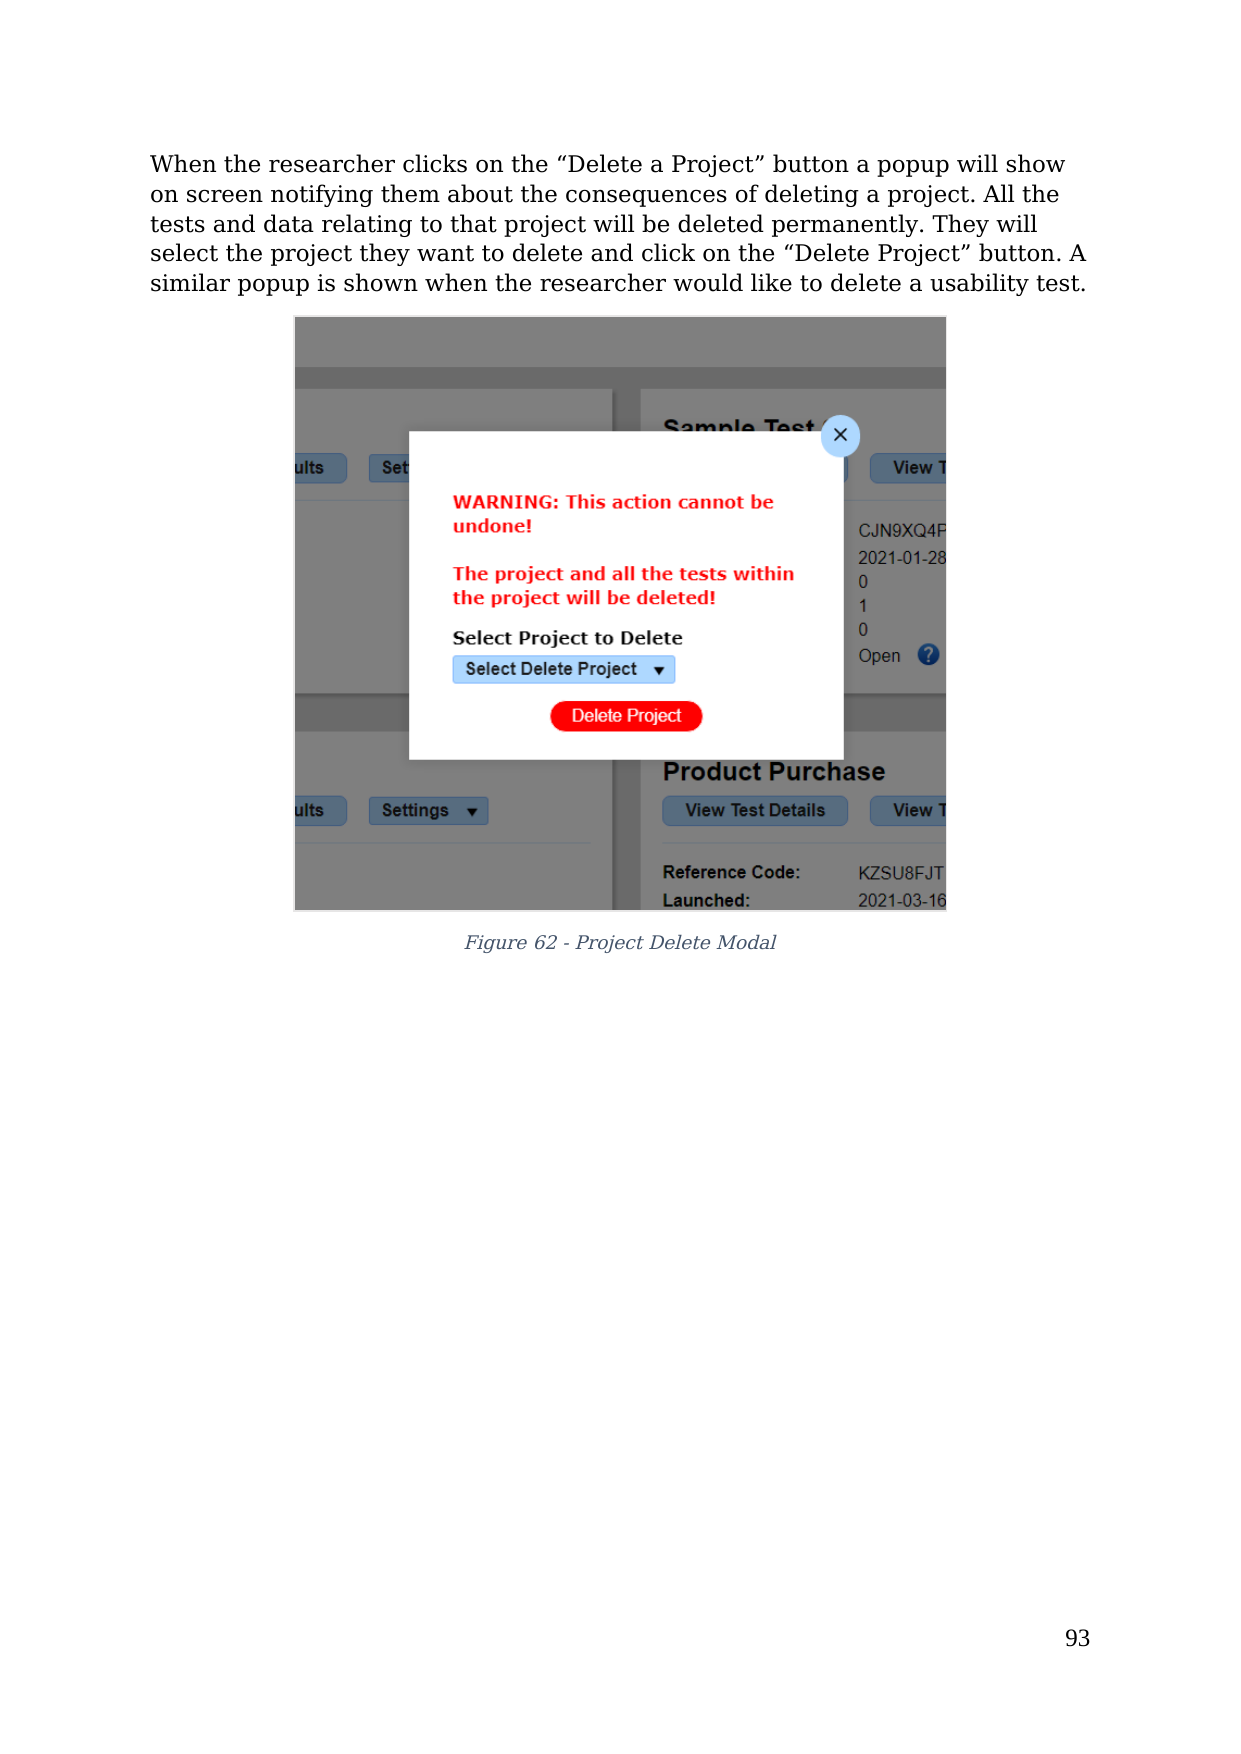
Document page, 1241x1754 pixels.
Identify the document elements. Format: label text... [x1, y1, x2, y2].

text When the researcher clicks on the “Delete a Project” button a popup will show on screen notifying them about the consequences of deleting a project. All the tests and data relating to that project will be deleted permanently. They will select the project they want to delete and click on the “Delete Project” button. A similar popup is shown when the researcher would like to delete a usability test. [150, 150, 1090, 296]
picture [295, 317, 946, 910]
text Figure 62 - Project Delete Modal [150, 931, 1090, 953]
